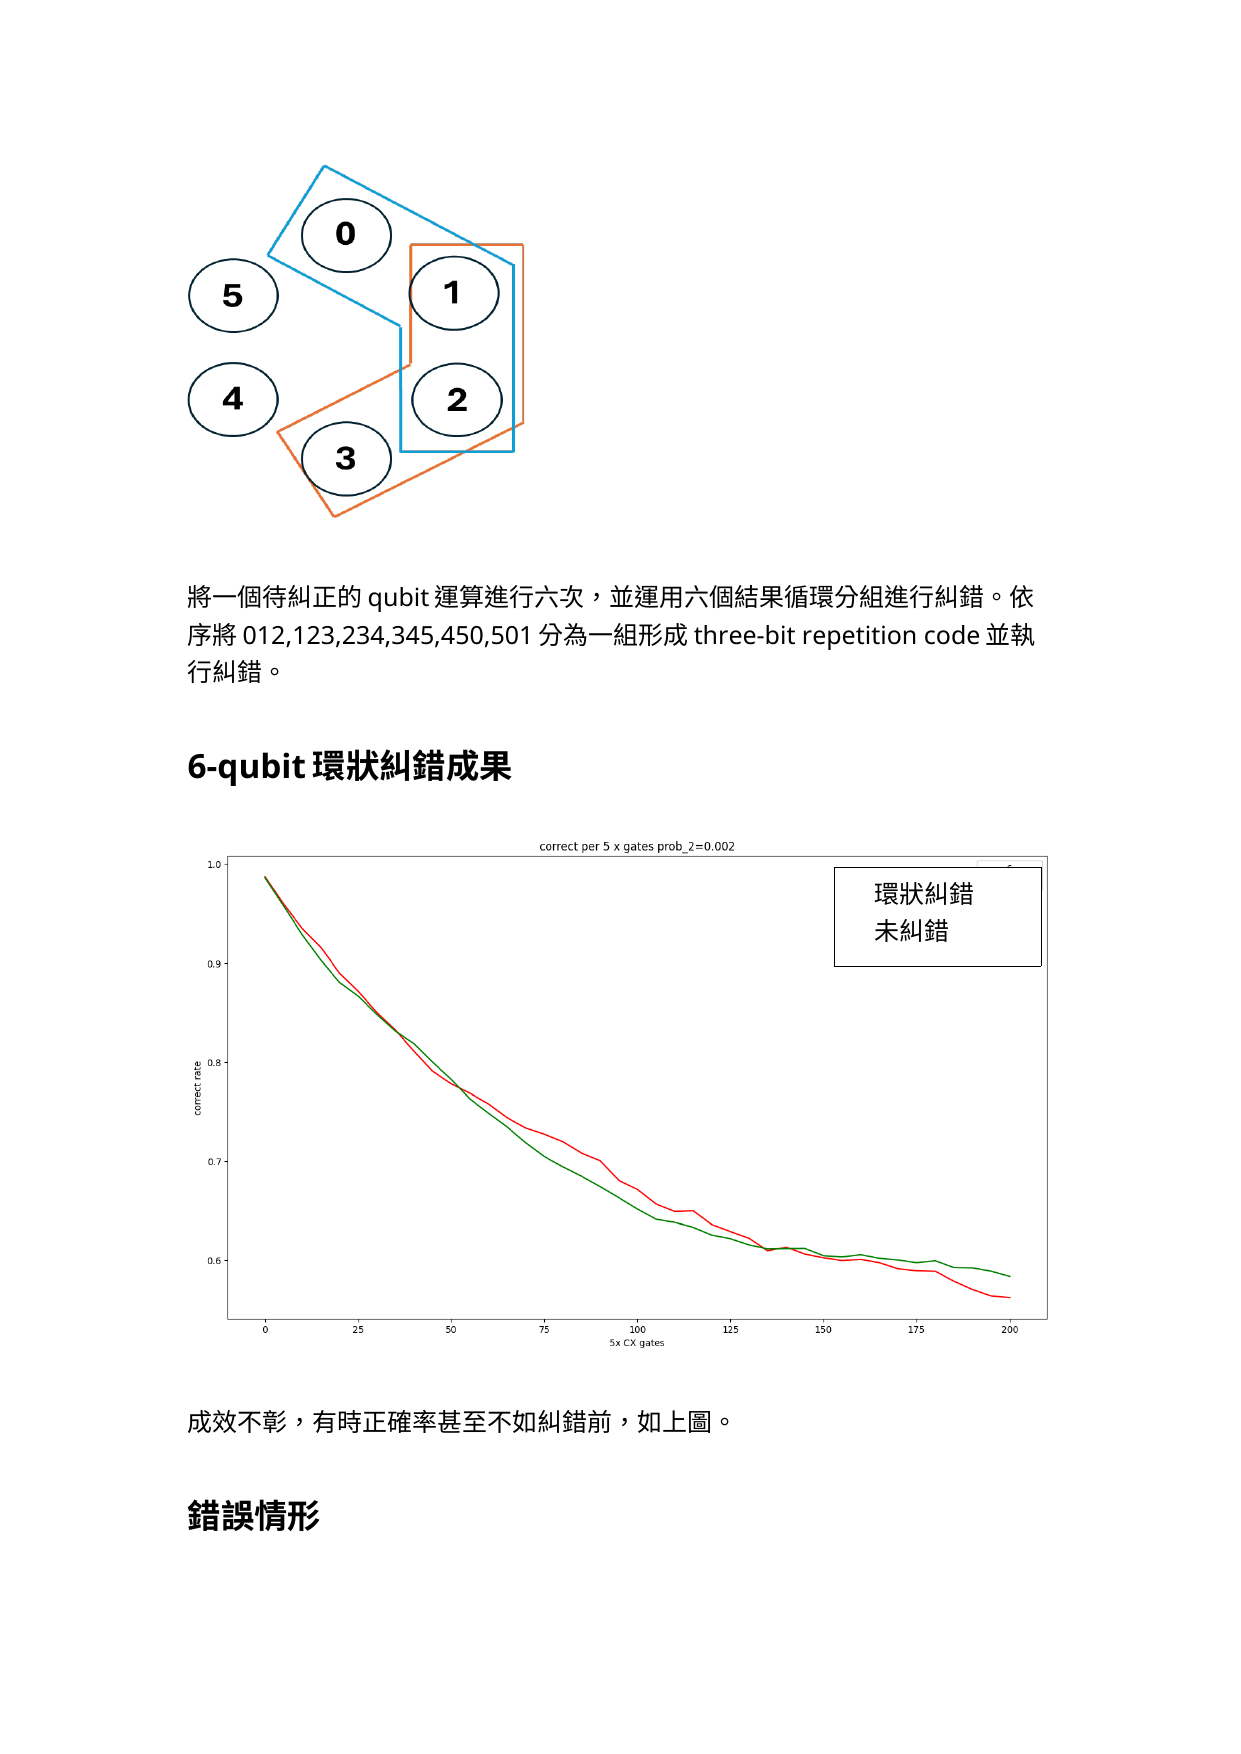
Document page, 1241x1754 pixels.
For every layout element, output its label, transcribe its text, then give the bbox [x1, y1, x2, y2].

subtitle 錯誤情形 [187, 1477, 1053, 1552]
subtitle 成效不彰，有時正確率甚至不如糾錯前，如上圖。 [187, 1402, 1053, 1439]
picture [190, 365, 276, 434]
subtitle 將一個待糾正的qubit運算進行六次，並運用六個結果循環分組進行糾錯。依序將012,123,234,345,450,501分為一組形成three-bit repetition code並執行糾錯。 [187, 577, 1053, 689]
subtitle 6-qubit環狀糾錯成果 [187, 727, 1053, 802]
picture [187, 839, 1053, 1354]
picture [187, 164, 525, 518]
